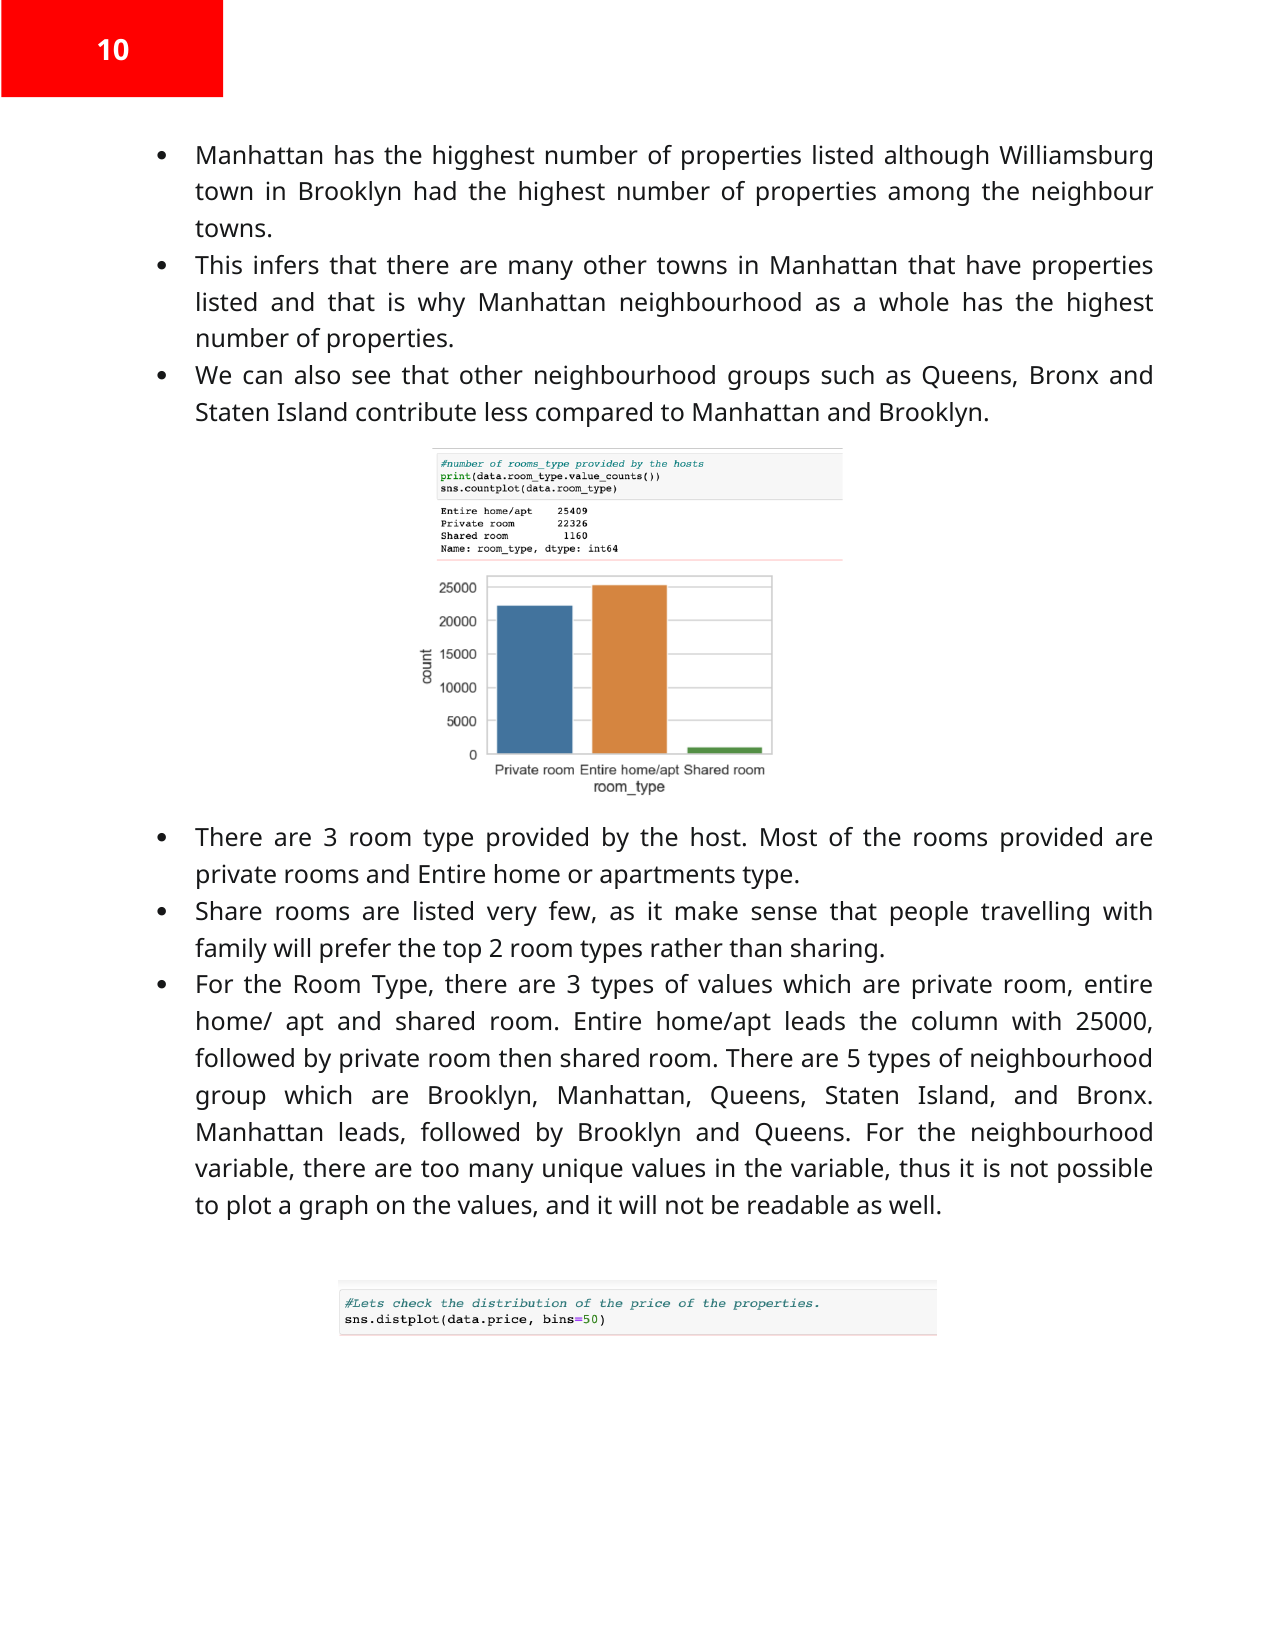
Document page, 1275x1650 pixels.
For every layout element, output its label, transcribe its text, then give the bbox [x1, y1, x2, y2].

picture [407, 566, 869, 814]
picture [432, 448, 843, 561]
list This infers that there are many other towns in Manhattan that have properties listed and that is why Manhattan neighbourhood as a whole has the highest number of properties. [157, 248, 1155, 355]
list We can also see that other neighbourhood groups such as Queens, Bronx and Staten Island contribute less compared to Manhattan and Brooklyn. [157, 358, 1155, 429]
picture [338, 1280, 937, 1336]
list Manhattan has the higghest number of properties listed although Williamsburg town in Brooklyn had the highest number of properties among the neighbour towns. [157, 137, 1155, 245]
list For the Room Type, there are 3 types of values which are private room, entire home/ apt and shared room. Entire home/apt leads the column with 25000, followed by private room then shared room. There are 5 types of neighbourhood group which are Brooklyn, Manhattan, Queens, Staten Island, and Bronx. Manhattan leads, followed by Brooklyn and Queens. For the neighbourhood variable, there are too many unique values in the variable, thus it is not possible to plot a graph on the values, and it will not be readable as well. [157, 967, 1155, 1222]
list There are 3 room type provided by the host. Most of the rooms provided are private rooms and Entire home or apartments type. [157, 820, 1155, 891]
list Share rooms are listed very few, as it make sense that people travelling with family will prefer the top 2 room types rather than sharing. [157, 893, 1155, 964]
